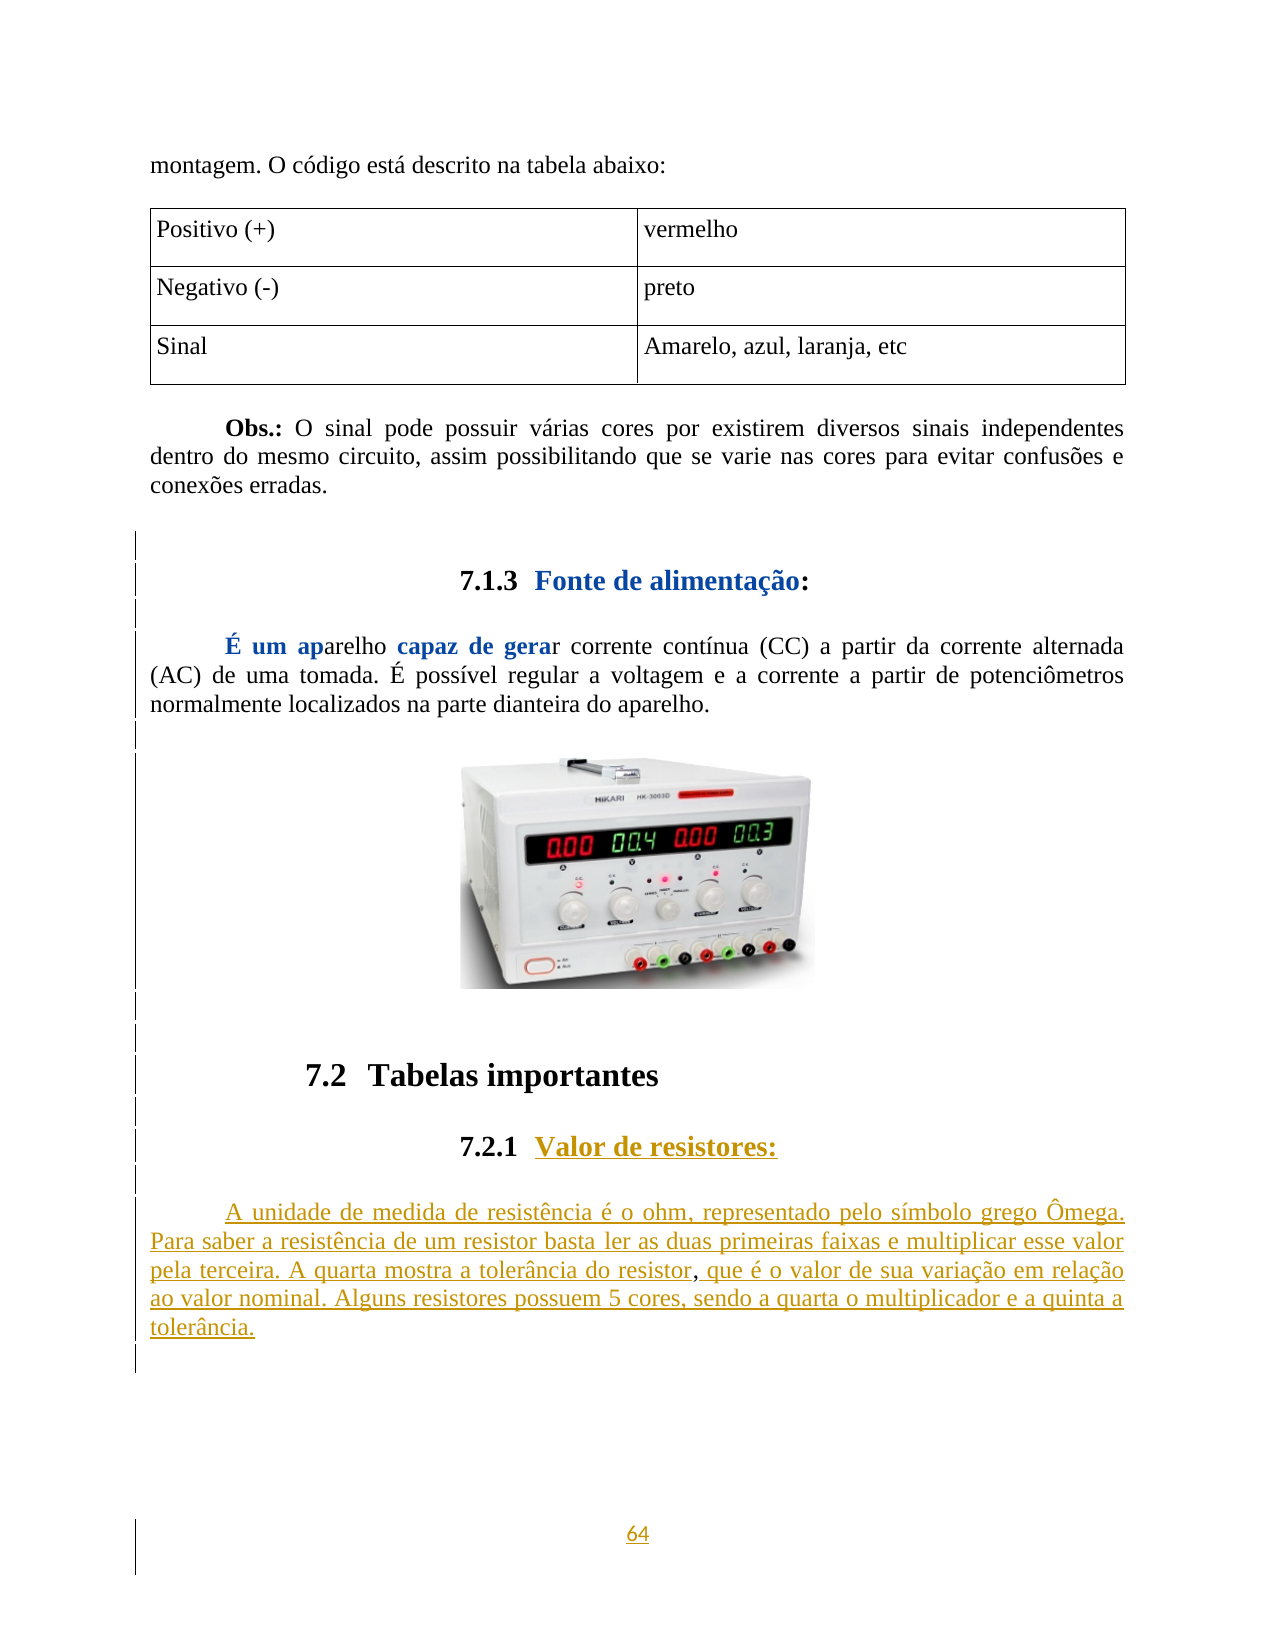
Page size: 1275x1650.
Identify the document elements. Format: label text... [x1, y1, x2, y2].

table_cell Amarelo, azul, laranja, etc [638, 326, 1125, 383]
table_header vermelho [638, 209, 1125, 266]
list Fonte de alimentação: [459, 563, 1125, 596]
text É um aparelho capaz de gerar corrente contínua (CC) a partir da corrente alternada (AC) de uma tomada. É possível regular a voltagem e a corrente a partir de potenciômetros normalmente localizados na parte dianteira do aparelho. [150, 631, 1125, 717]
list Tabelas importantes [305, 1055, 1125, 1094]
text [150, 150, 1125, 179]
table_header Positivo (+) [151, 209, 637, 266]
text , [150, 1197, 1125, 1341]
table_cell Negativo (-) [151, 267, 637, 325]
text Obs.: O sinal pode possuir várias cores por existirem diversos sinais independentes dentro do mesmo circuito, assim possibilitando que se varie nas cores para evitar confusões e conexões erradas. [150, 413, 1125, 499]
picture [460, 752, 815, 989]
table_cell preto [638, 267, 1125, 325]
table_cell Sinal [151, 326, 637, 383]
